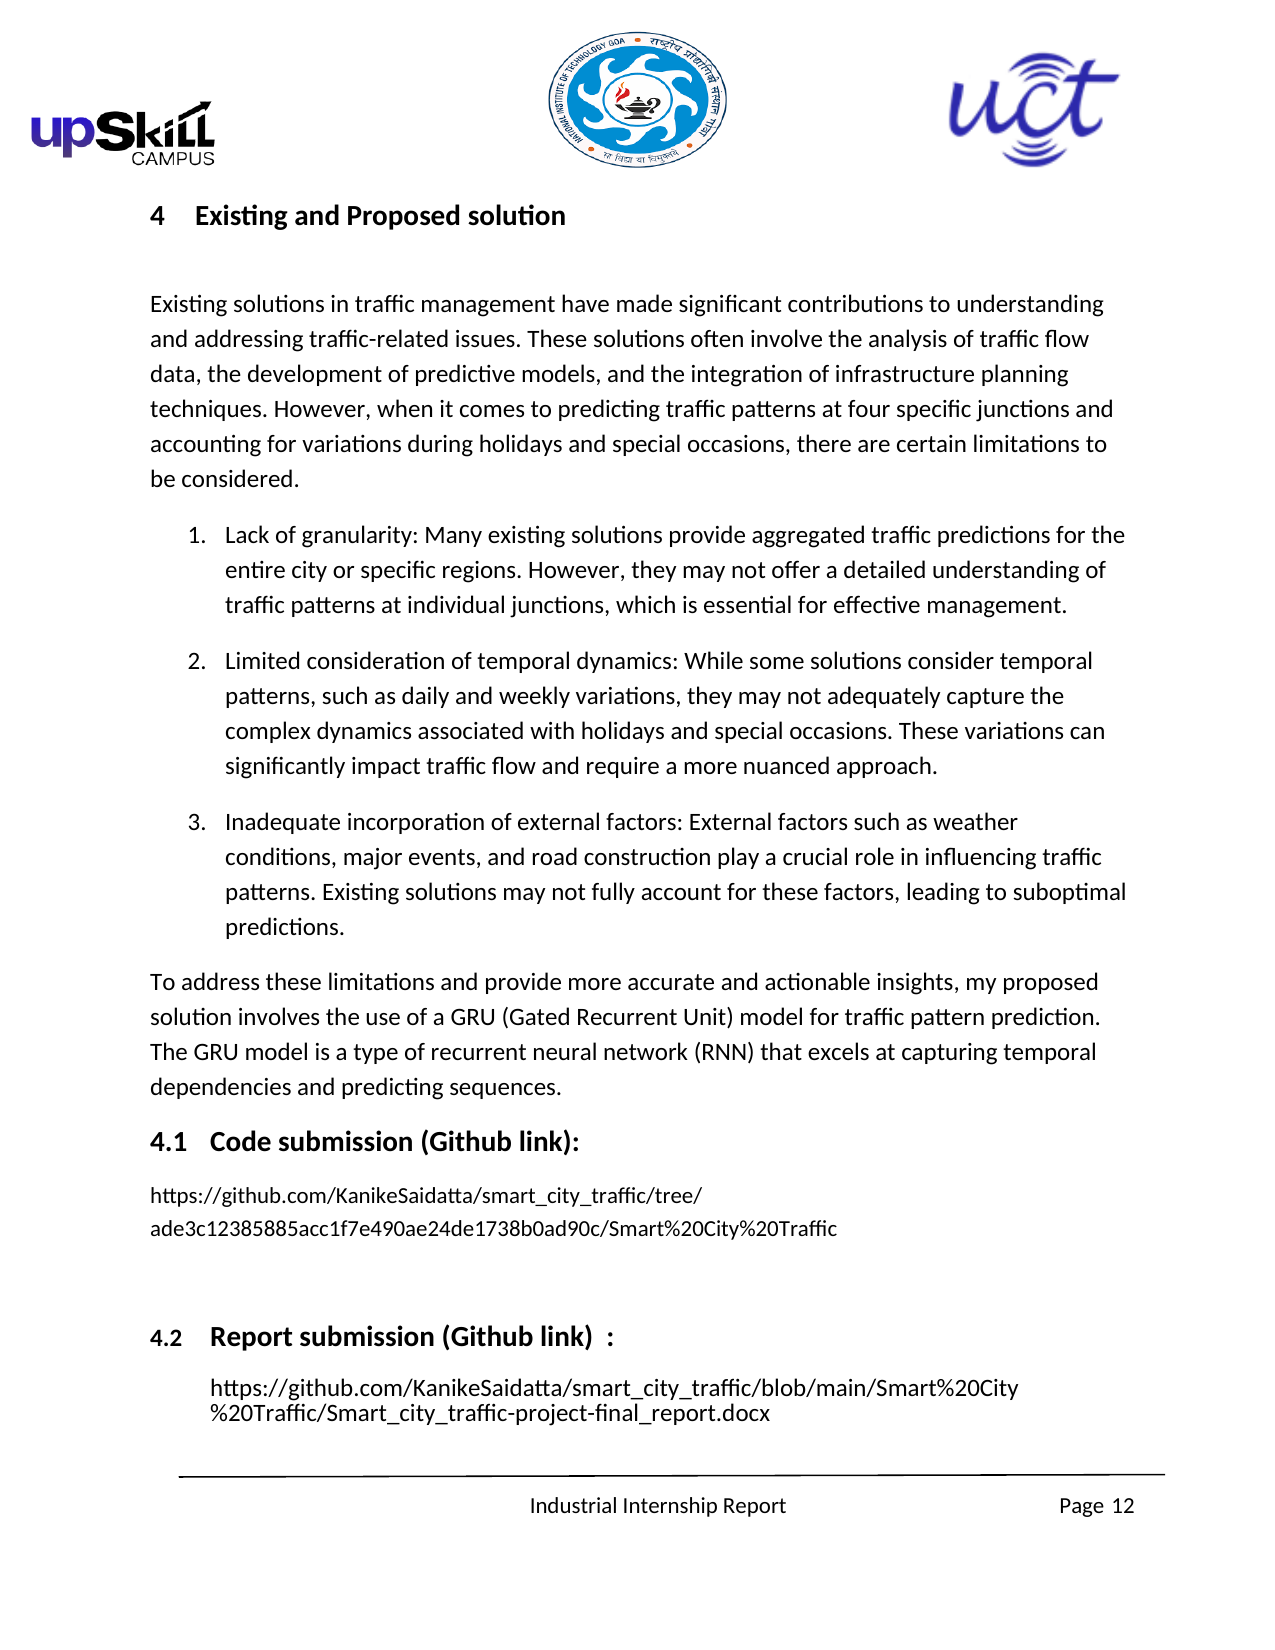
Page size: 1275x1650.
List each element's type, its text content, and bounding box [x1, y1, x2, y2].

text https://github.com/KanikeSaidatta/smart_city_traffic/tree/ade3c12385885acc1f7e490ae24de1738b0ad90c/Smart%20City%20Traffic [150, 1182, 1134, 1242]
subtitle Existing and Proposed solution [150, 197, 1134, 232]
text To address these limitations and provide more accurate and actionable insights, my proposed solution involves the use of a GRU (Gated Recurrent Unit) model for traffic pattern prediction. The GRU model is a type of recurrent neural network (RNN) that excels at capturing temporal dependencies and predicting sequences. [150, 967, 1134, 1102]
picture [0, 89, 246, 169]
subtitle Report submission (Github link) : [150, 1327, 1134, 1352]
text Existing solutions in traffic management have made significant contributions to understanding and addressing traffic-related issues. These solutions often involve the analysis of traffic flow data, the development of predictive models, and the integration of infrastructure planning techniques. However, when it comes to predicting traffic patterns at four specific junctions and accounting for variations during holidays and special occasions, there are certain limitations to be considered. [150, 288, 1134, 494]
list Limited consideration of temporal dynamics: While some solutions consider temporal patterns, such as daily and weekly variations, they may not adequately capture the complex dynamics associated with holidays and special occasions. These variations can significantly impact traffic flow and require a more nuanced approach. [187, 645, 1134, 780]
subtitle Code submission (Github link): [150, 1132, 1134, 1157]
picture [946, 43, 1125, 169]
list Lack of granularity: Many existing solutions provide aggregated traffic predictions for the entire city or specific regions. However, they may not offer a detailed understanding of traffic patterns at individual junctions, which is essential for effective management. [187, 519, 1134, 619]
subtitle https://github.com/KanikeSaidatta/smart_city_traffic/blob/main/Smart%20City%20Traffic/Smart_city_traffic-project-final_report.docx [210, 1377, 1134, 1427]
picture [543, 28, 732, 169]
list Inadequate incorporation of external factors: External factors such as weather conditions, major events, and road construction play a crucial role in influencing traffic patterns. Existing solutions may not fully account for these factors, leading to suboptimal predictions. [187, 806, 1134, 941]
